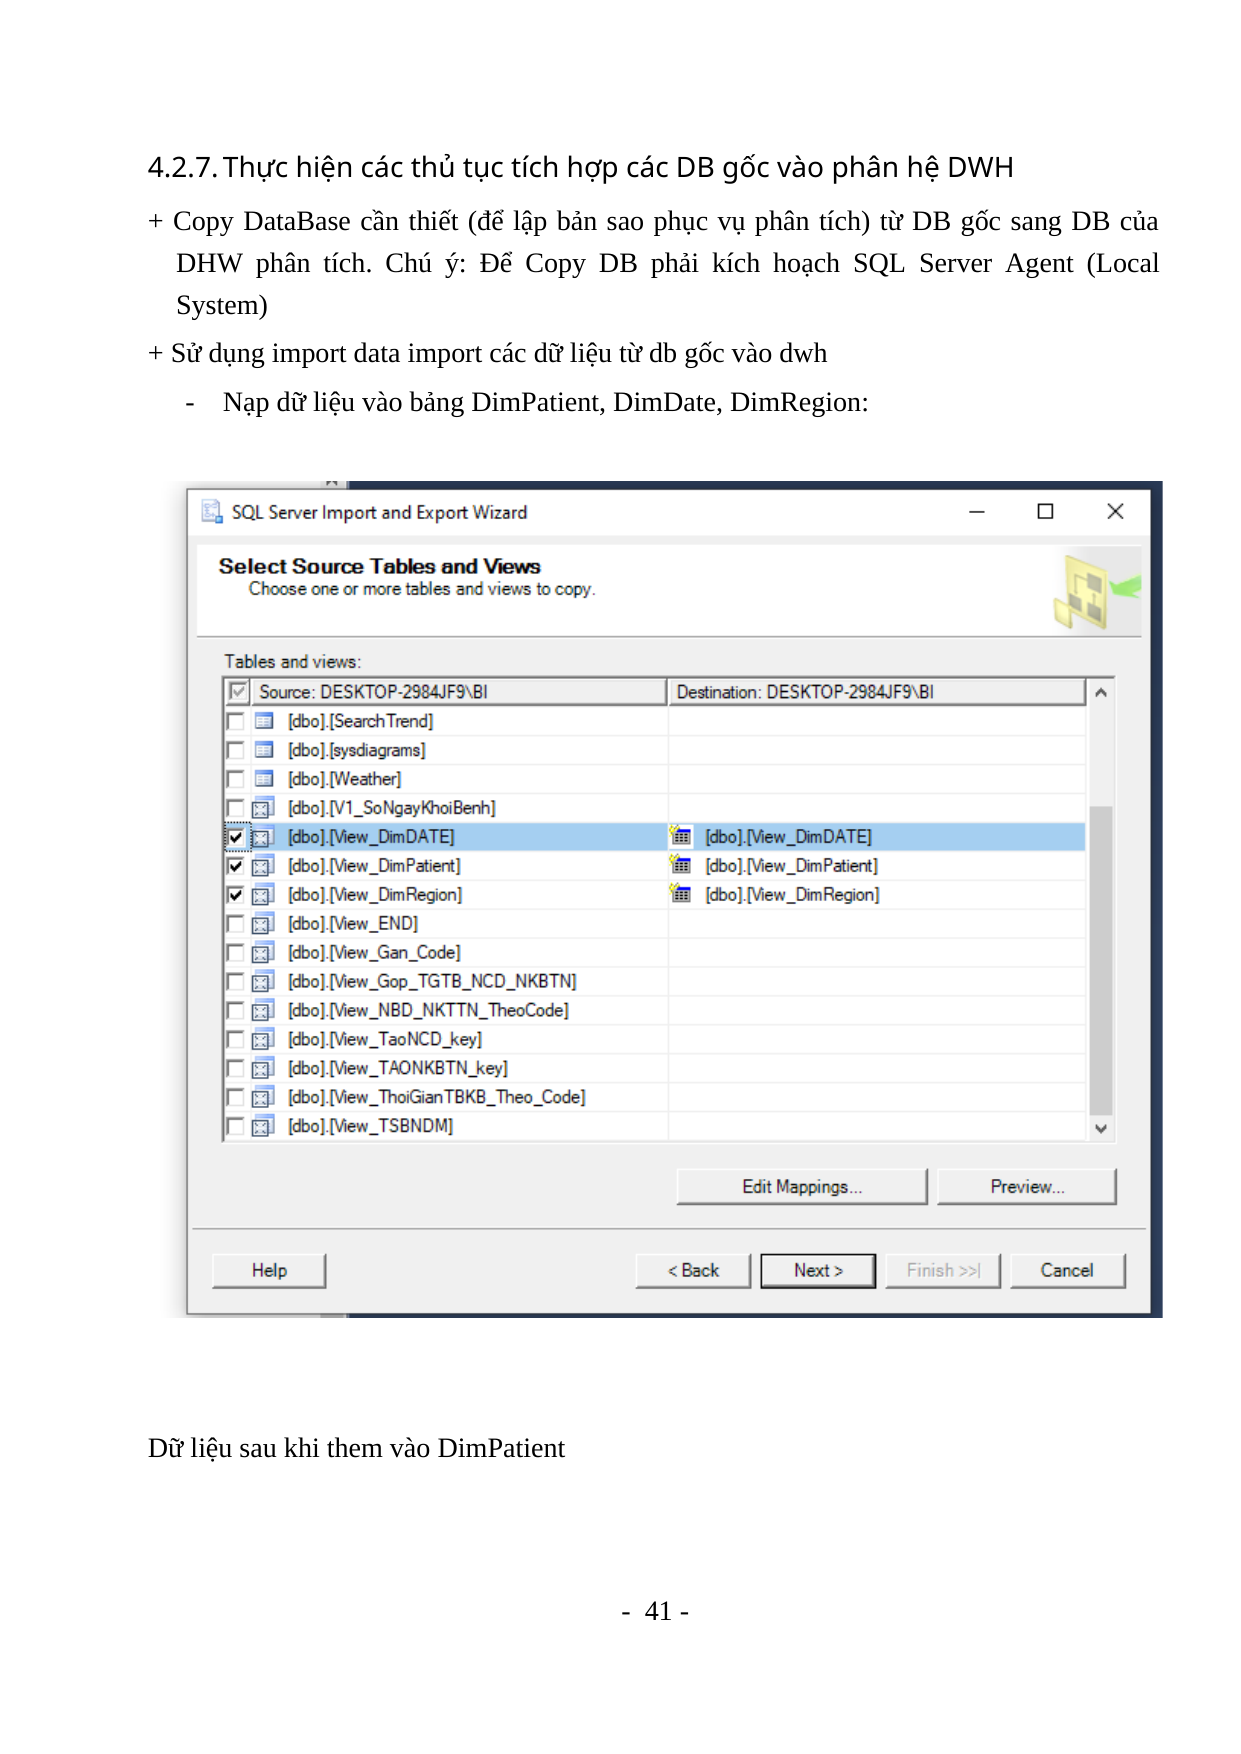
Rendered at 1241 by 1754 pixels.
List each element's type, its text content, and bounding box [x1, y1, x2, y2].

text + Sử dụng import data import các dữ liệu từ db gốc vào dwh [148, 336, 1162, 369]
picture [147, 481, 1163, 1318]
subtitle Thực hiện các thủ tục tích hợp các DB gốc vào phân hệ DWH [148, 148, 1162, 186]
list Nạp dữ liệu vào bảng DimPatient, DimDate, DimRegion: [185, 384, 1162, 417]
text + Copy DataBase cần thiết (để lập bản sao phục vụ phân tích) từ DB gốc sang DB của DHW phân tích. Chú ý: Để Copy DB phải kích hoạch SQL Server Agent (Local System) [148, 236, 1162, 320]
text Dữ liệu sau khi them vào DimPatient [148, 1431, 1162, 1463]
